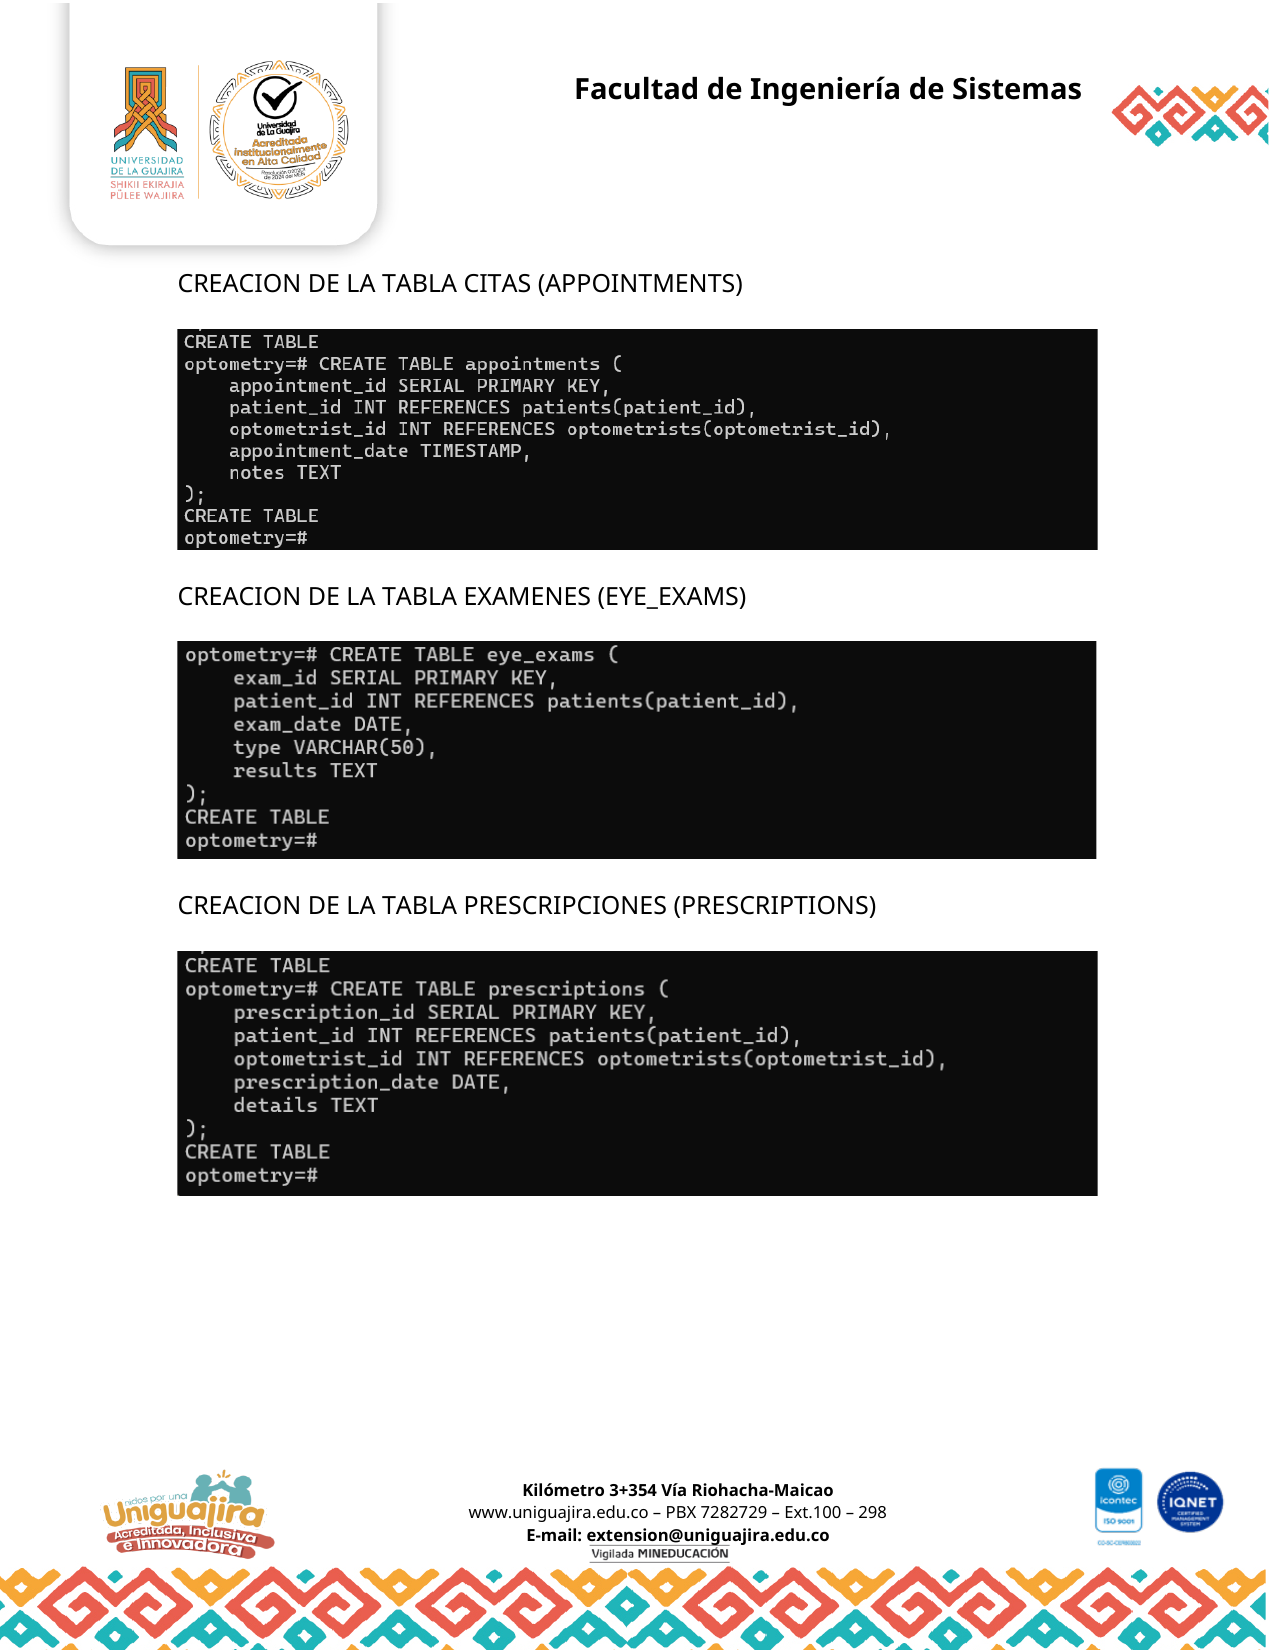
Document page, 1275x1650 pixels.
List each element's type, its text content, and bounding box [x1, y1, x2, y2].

picture [1085, 1460, 1231, 1552]
list CREACION DE LA TABLA EXAMENES (EYE_EXAMS) [177, 578, 1098, 613]
picture [1082, 6, 1269, 221]
picture [177, 951, 1098, 1196]
picture [177, 641, 1097, 859]
picture [0, 1467, 1266, 1650]
picture [177, 329, 1098, 550]
list CREACION DE LA TABLA PRESCRIPCIONES (PRESCRIPTIONS) [177, 888, 1098, 922]
picture [2, 3, 420, 275]
list CREACION DE LA TABLA CITAS (APPOINTMENTS) [177, 266, 1098, 300]
